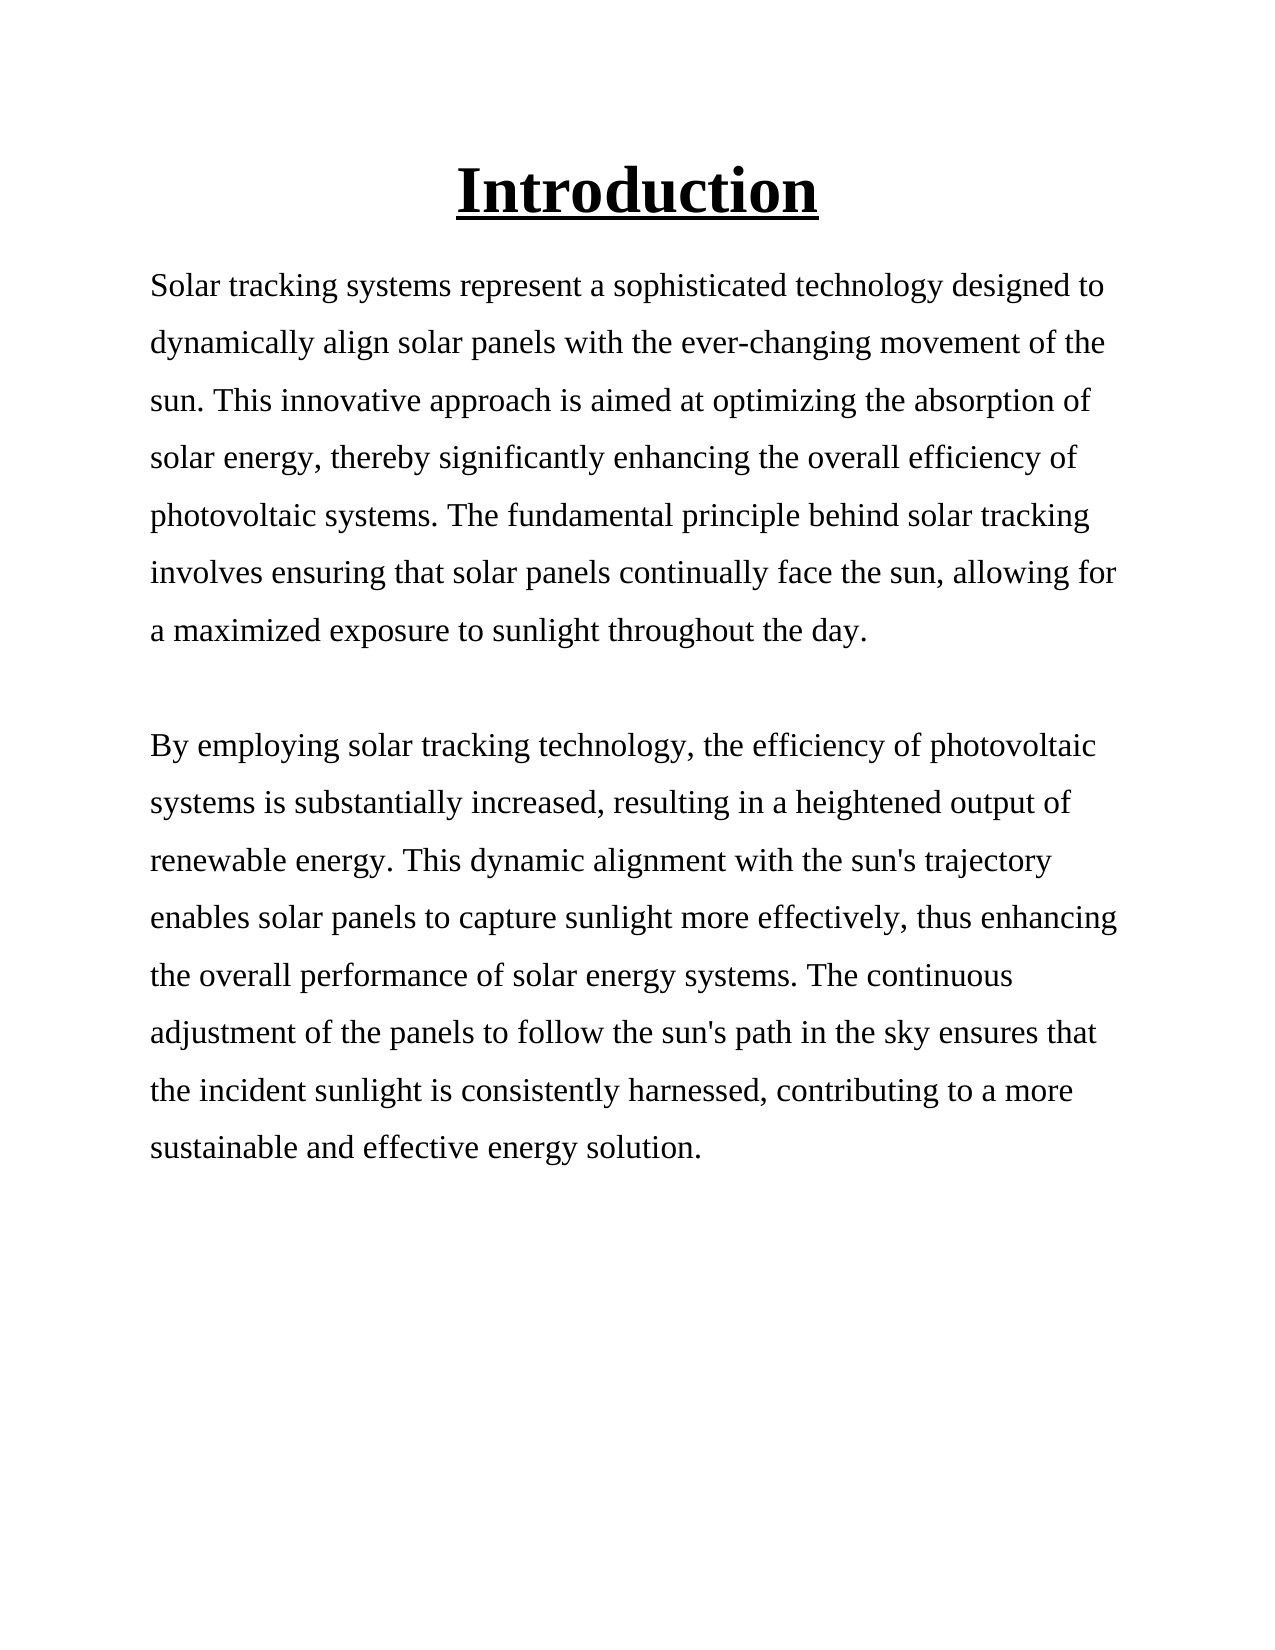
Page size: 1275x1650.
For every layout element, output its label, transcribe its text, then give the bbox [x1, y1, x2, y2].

text Solar tracking systems represent a sophisticated technology designed to dynamically align solar panels with the ever-changing movement of the sun. This innovative approach is aimed at optimizing the absorption of solar energy, thereby significantly enhancing the overall efficiency of photovoltaic systems. The fundamental principle behind solar tracking involves ensuring that solar panels continually face the sun, allowing for a maximized exposure to sunlight throughout the day. [150, 265, 1125, 648]
text Introduction [150, 150, 1125, 227]
text By employing solar tracking technology, the efficiency of photovoltaic systems is substantially increased, resulting in a heightened output of renewable energy. This dynamic alignment with the sun's trajectory enables solar panels to capture sunlight more effectively, thus enhancing the overall performance of solar energy systems. The continuous adjustment of the panels to follow the sun's path in the sky ensures that the incident sunlight is consistently harnessed, contributing to a more sustainable and effective energy solution. [150, 725, 1125, 1166]
